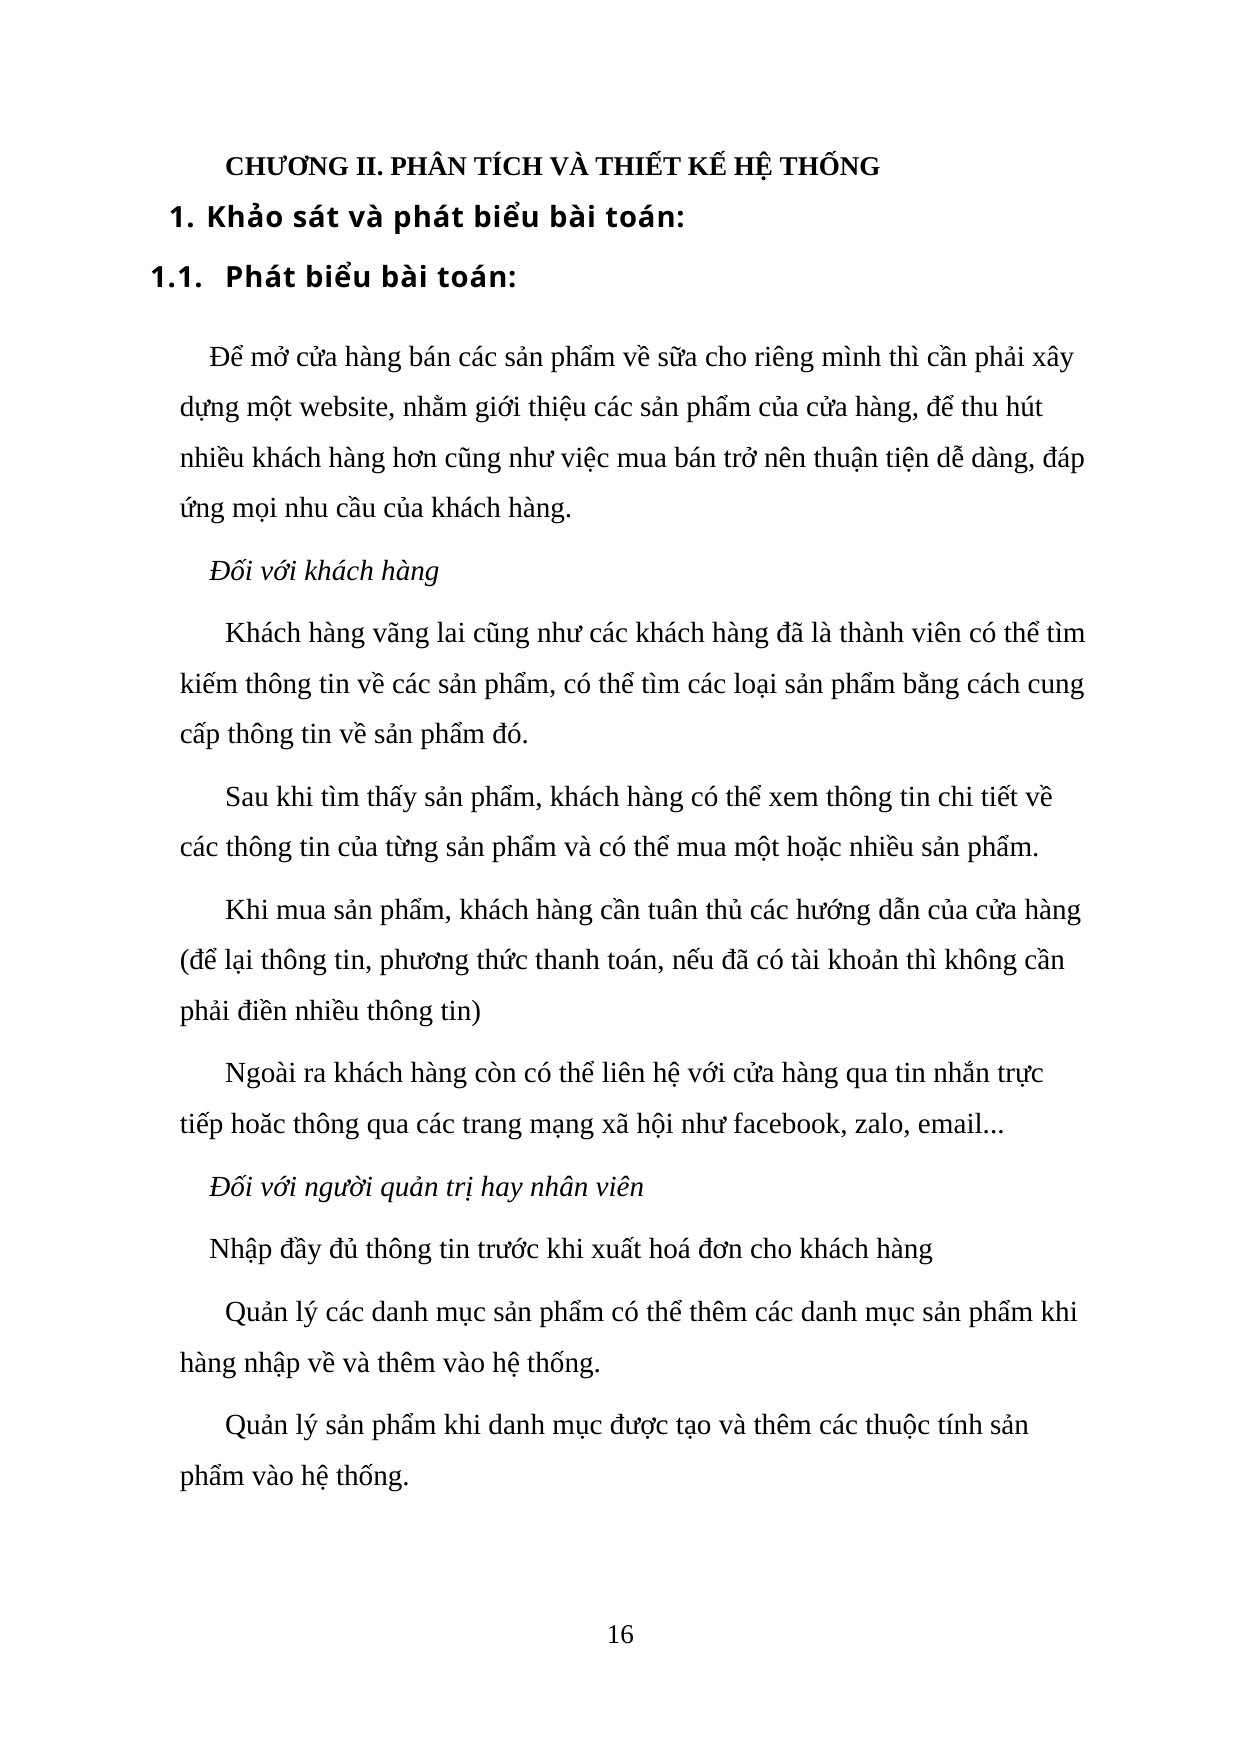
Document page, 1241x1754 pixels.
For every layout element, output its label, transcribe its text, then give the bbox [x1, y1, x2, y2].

list Phát biểu bài toán: [150, 256, 1090, 296]
text Khi mua sản phẩm, khách hàng cần tuân thủ các hướng dẫn của cửa hàng (để lại thông tin, phương thức thanh toán, nếu đã có tài khoản thì không cần phải điền nhiều thông tin) [179, 892, 1090, 1026]
text Đối với khách hàng [179, 553, 1090, 586]
list Khảo sát và phát biểu bài toán: [169, 197, 1090, 236]
text Quản lý sản phẩm khi danh mục được tạo và thêm các thuộc tính sản phẩm vào hệ thống. [179, 1407, 1090, 1491]
list CHƯƠNG II. PHÂN TÍCH VÀ THIẾT KẾ HỆ THỐNG [225, 150, 1090, 181]
text Quản lý các danh mục sản phẩm có thể thêm các danh mục sản phẩm khi hàng nhập về và thêm vào hệ thống. [179, 1294, 1090, 1378]
text Để mở cửa hàng bán các sản phẩm về sữa cho riêng mình thì cần phải xây dựng một website, nhằm giới thiệu các sản phẩm của cửa hàng, để thu hút nhiều khách hàng hơn cũng như việc mua bán trở nên thuận tiện dễ dàng, đáp ứng mọi nhu cầu của khách hàng. [179, 339, 1090, 523]
text Nhập đầy đủ thông tin trước khi xuất hoá đơn cho khách hàng [179, 1232, 1090, 1265]
text Đối với người quản trị hay nhân viên [179, 1169, 1090, 1202]
text Khách hàng vãng lai cũng như các khách hàng đã là thành viên có thể tìm kiếm thông tin về các sản phẩm, có thể tìm các loại sản phẩm bằng cách cung cấp thông tin về sản phẩm đó. [179, 616, 1090, 750]
text Ngoài ra khách hàng còn có thể liên hệ với cửa hàng qua tin nhắn trực tiếp hoăc thông qua các trang mạng xã hội như facebook, zalo, email... [179, 1056, 1090, 1139]
text Sau khi tìm thấy sản phẩm, khách hàng có thể xem thông tin chi tiết về các thông tin của từng sản phẩm và có thể mua một hoặc nhiều sản phẩm. [179, 779, 1090, 863]
